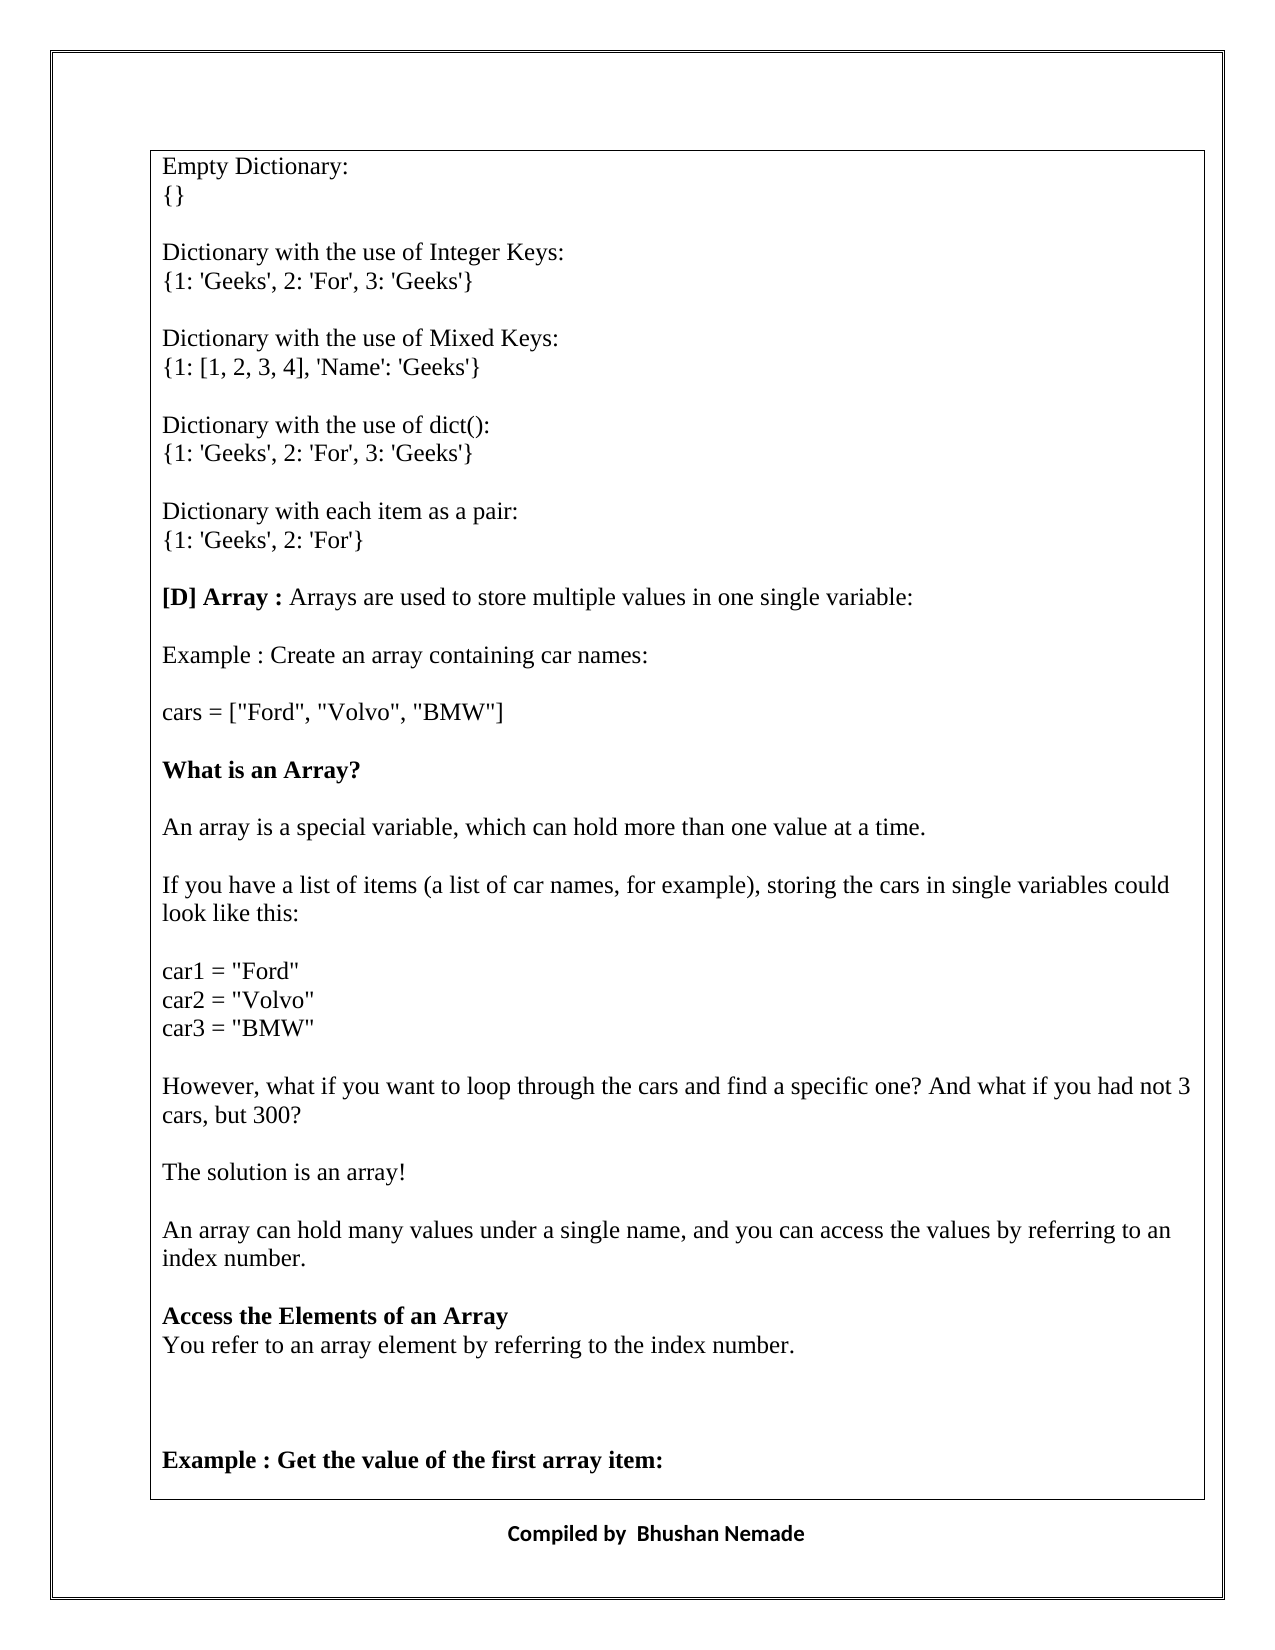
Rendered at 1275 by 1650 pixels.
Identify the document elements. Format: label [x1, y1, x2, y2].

table_header [151, 151, 1204, 1499]
